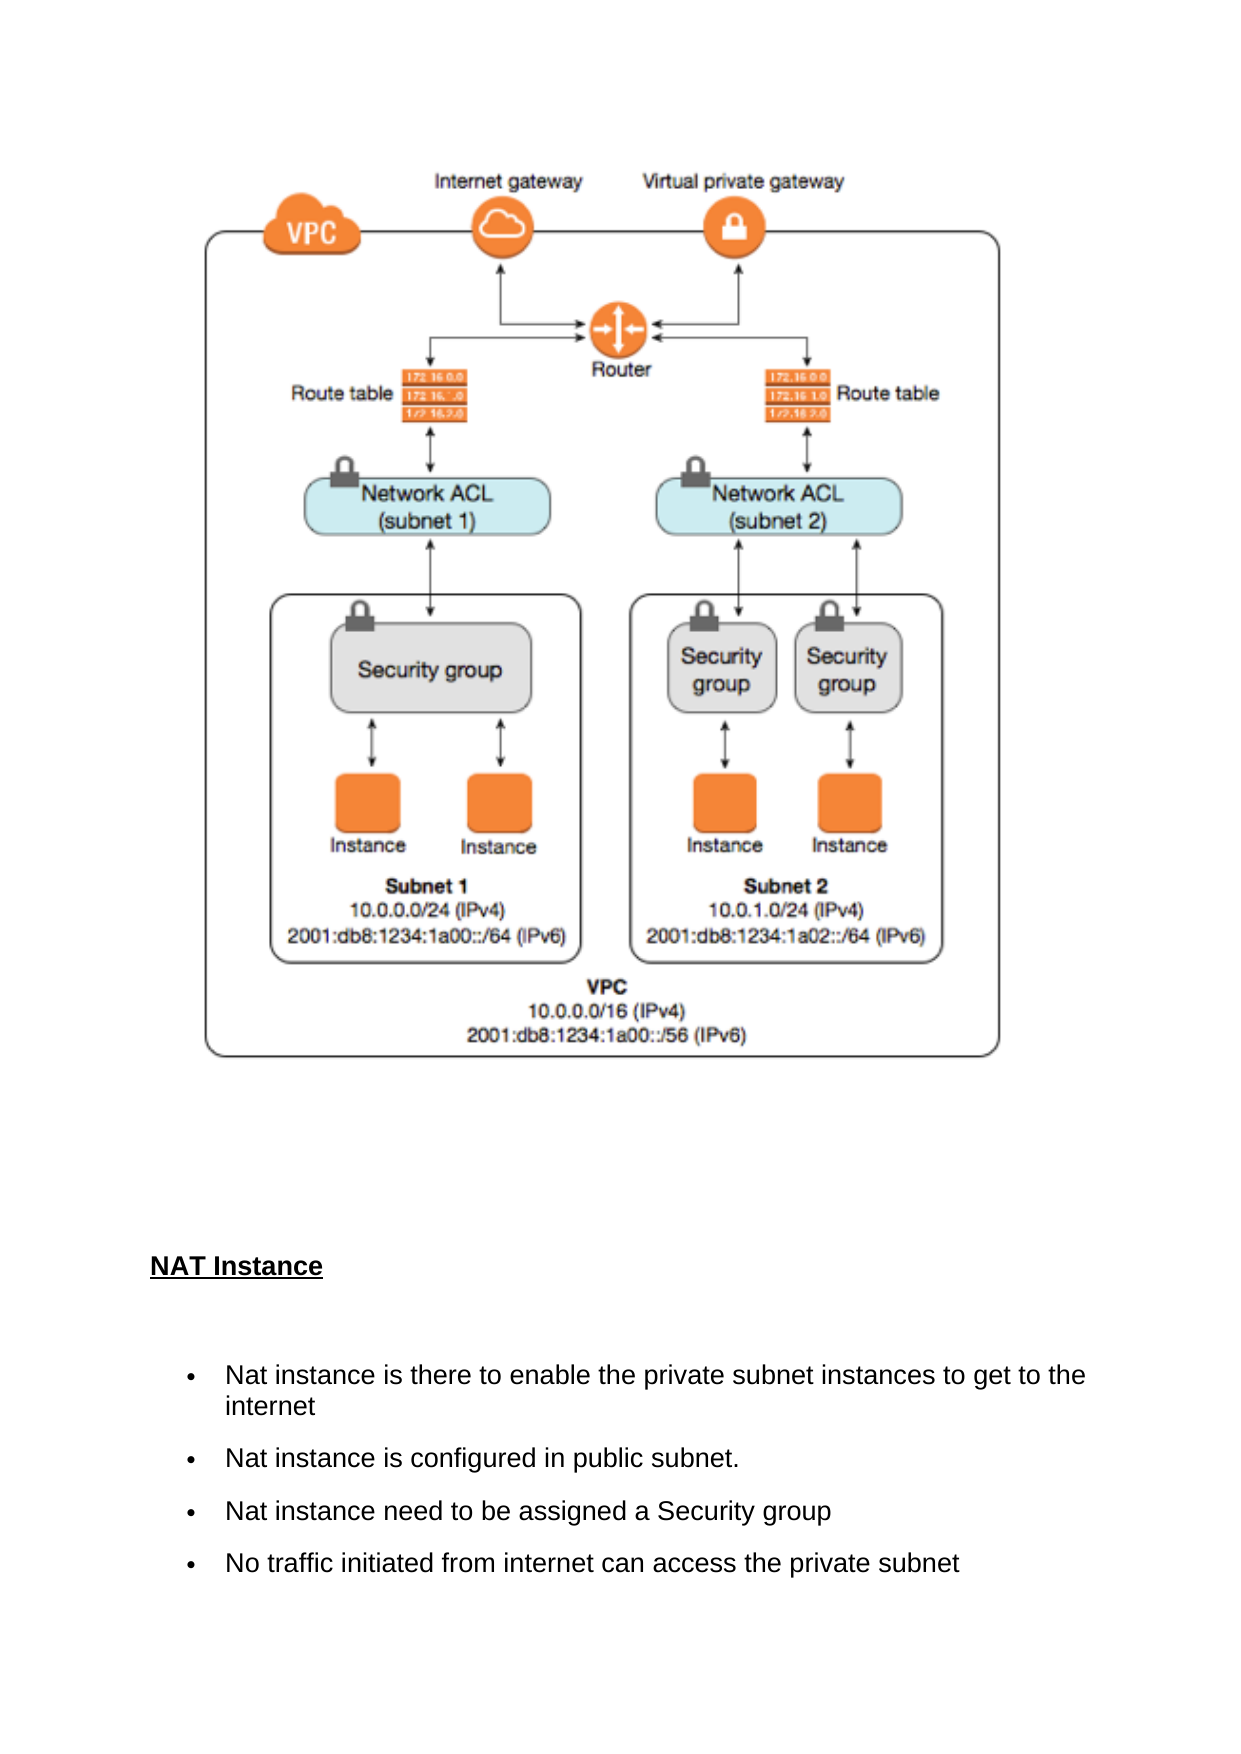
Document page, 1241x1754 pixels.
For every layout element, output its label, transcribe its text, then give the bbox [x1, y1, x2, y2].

list Nat instance need to be assigned a Security group [187, 1494, 1090, 1526]
text NAT Instance [150, 1250, 1090, 1281]
list No traffic initiated from internet can access the private subnet [187, 1547, 1090, 1578]
list Nat instance is configured in public subnet. [187, 1442, 1090, 1474]
list Nat instance is there to enable the private subnet instances to get to the internet [187, 1359, 1090, 1422]
picture [171, 150, 1069, 1111]
